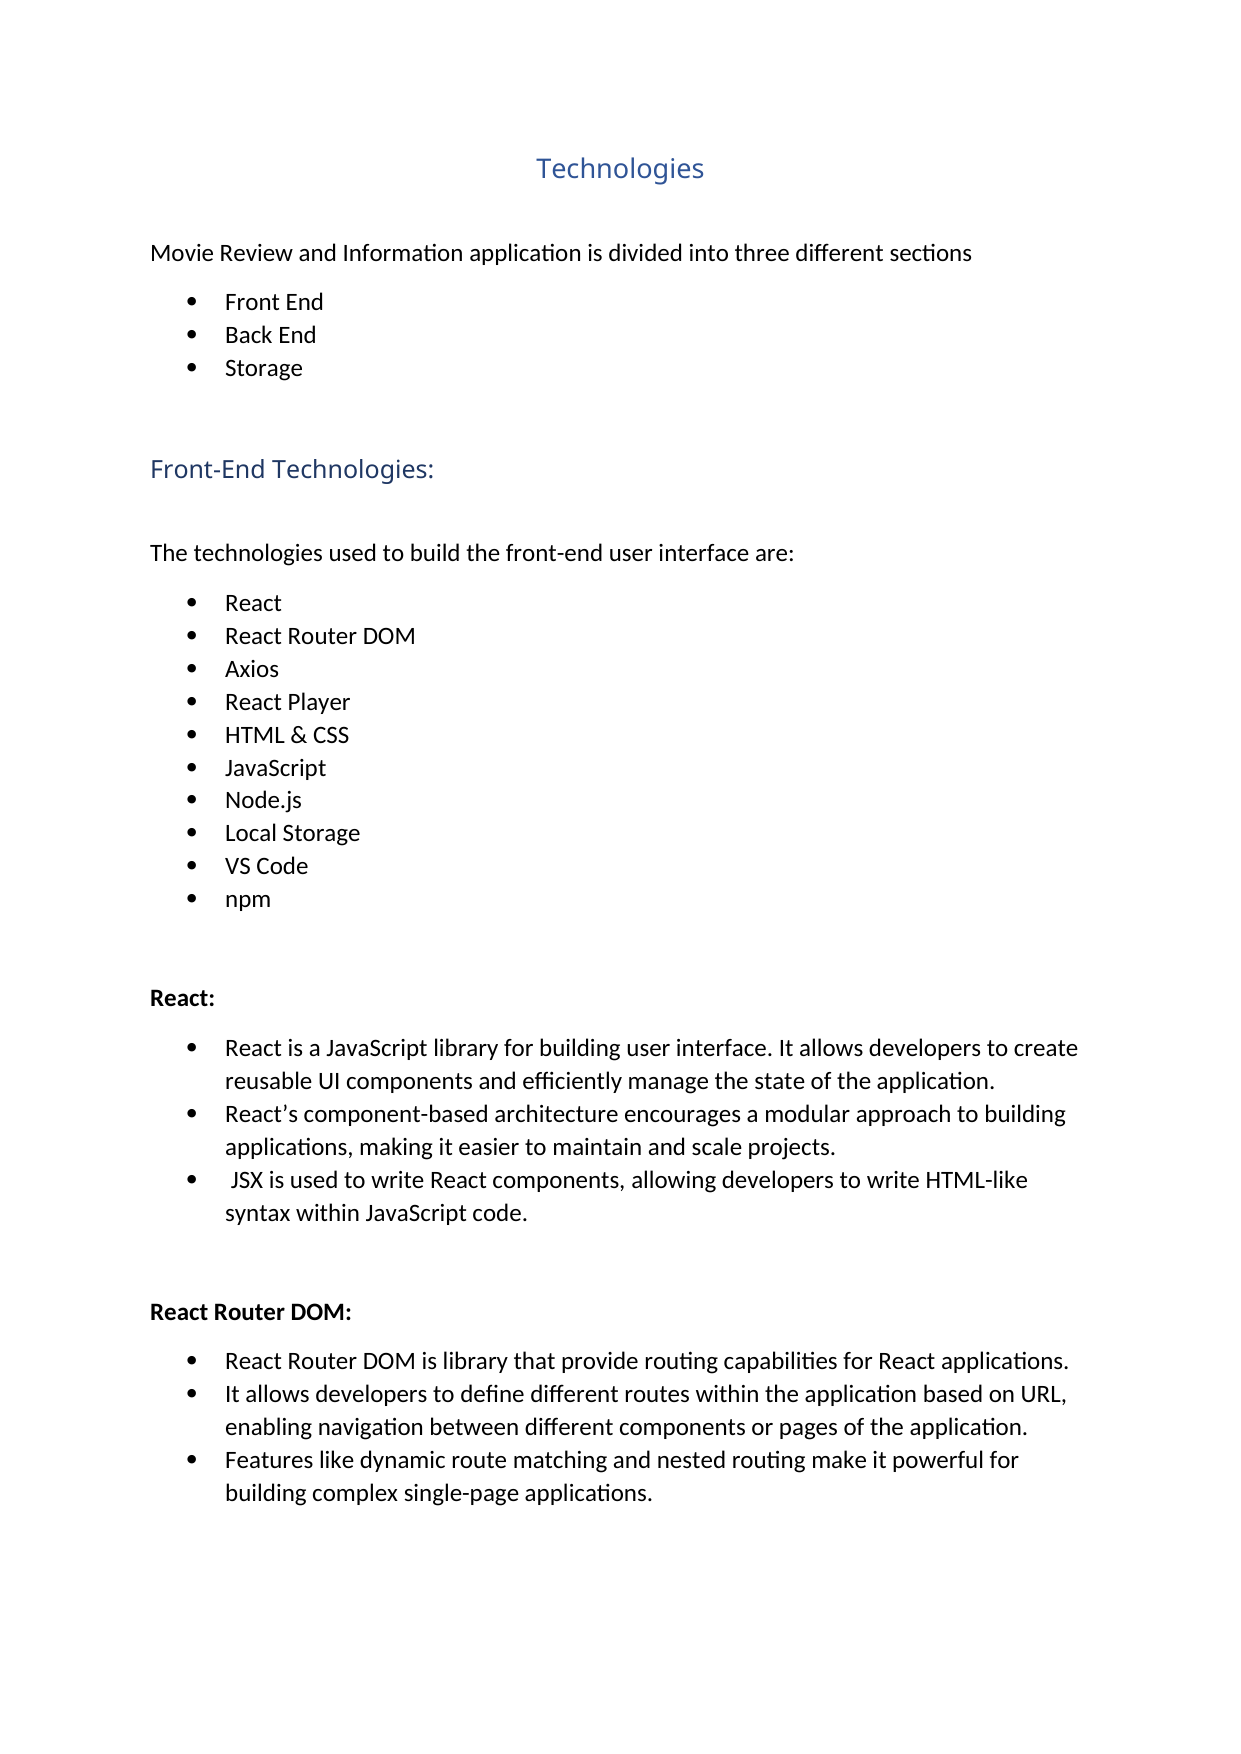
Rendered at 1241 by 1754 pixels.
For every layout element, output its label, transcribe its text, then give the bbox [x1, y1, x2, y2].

list It allows developers to define different routes within the application based on URL, enabling navigation between different components or pages of the application. [187, 1378, 1090, 1442]
list React Player [187, 686, 1090, 716]
list Storage [187, 352, 1090, 383]
list React Router DOM [187, 620, 1090, 651]
list React is a JavaScript library for building user interface. It allows developers to create reusable UI components and efficiently manage the state of the application. [187, 1032, 1090, 1096]
text Movie Review and Information application is divided into three different sections [150, 237, 1090, 267]
subtitle Technologies [150, 150, 1090, 187]
list Node.js [187, 785, 1090, 815]
text React: [150, 983, 1090, 1013]
list JavaScript [187, 752, 1090, 782]
list Local Storage [187, 818, 1090, 848]
list React [187, 587, 1090, 618]
list React Router DOM is library that provide routing capabilities for React applications. [187, 1346, 1090, 1376]
list Front End [187, 286, 1090, 317]
subtitle Front-End Technologies: [150, 451, 1090, 485]
text React Router DOM: [150, 1296, 1090, 1326]
list JSX is used to write React components, allowing developers to write HTML-like syntax within JavaScript code. [187, 1164, 1090, 1227]
text The technologies used to build the front-end user interface are: [150, 538, 1090, 568]
list Features like dynamic route matching and nested routing make it powerful for building complex single-page applications. [187, 1444, 1090, 1508]
list React’s component-based architecture encourages a modular approach to building applications, making it easier to maintain and scale projects. [187, 1098, 1090, 1161]
list VS Code [187, 851, 1090, 881]
list Back End [187, 319, 1090, 350]
list Axios [187, 653, 1090, 683]
list npm [187, 883, 1090, 914]
list HTML & CSS [187, 719, 1090, 749]
